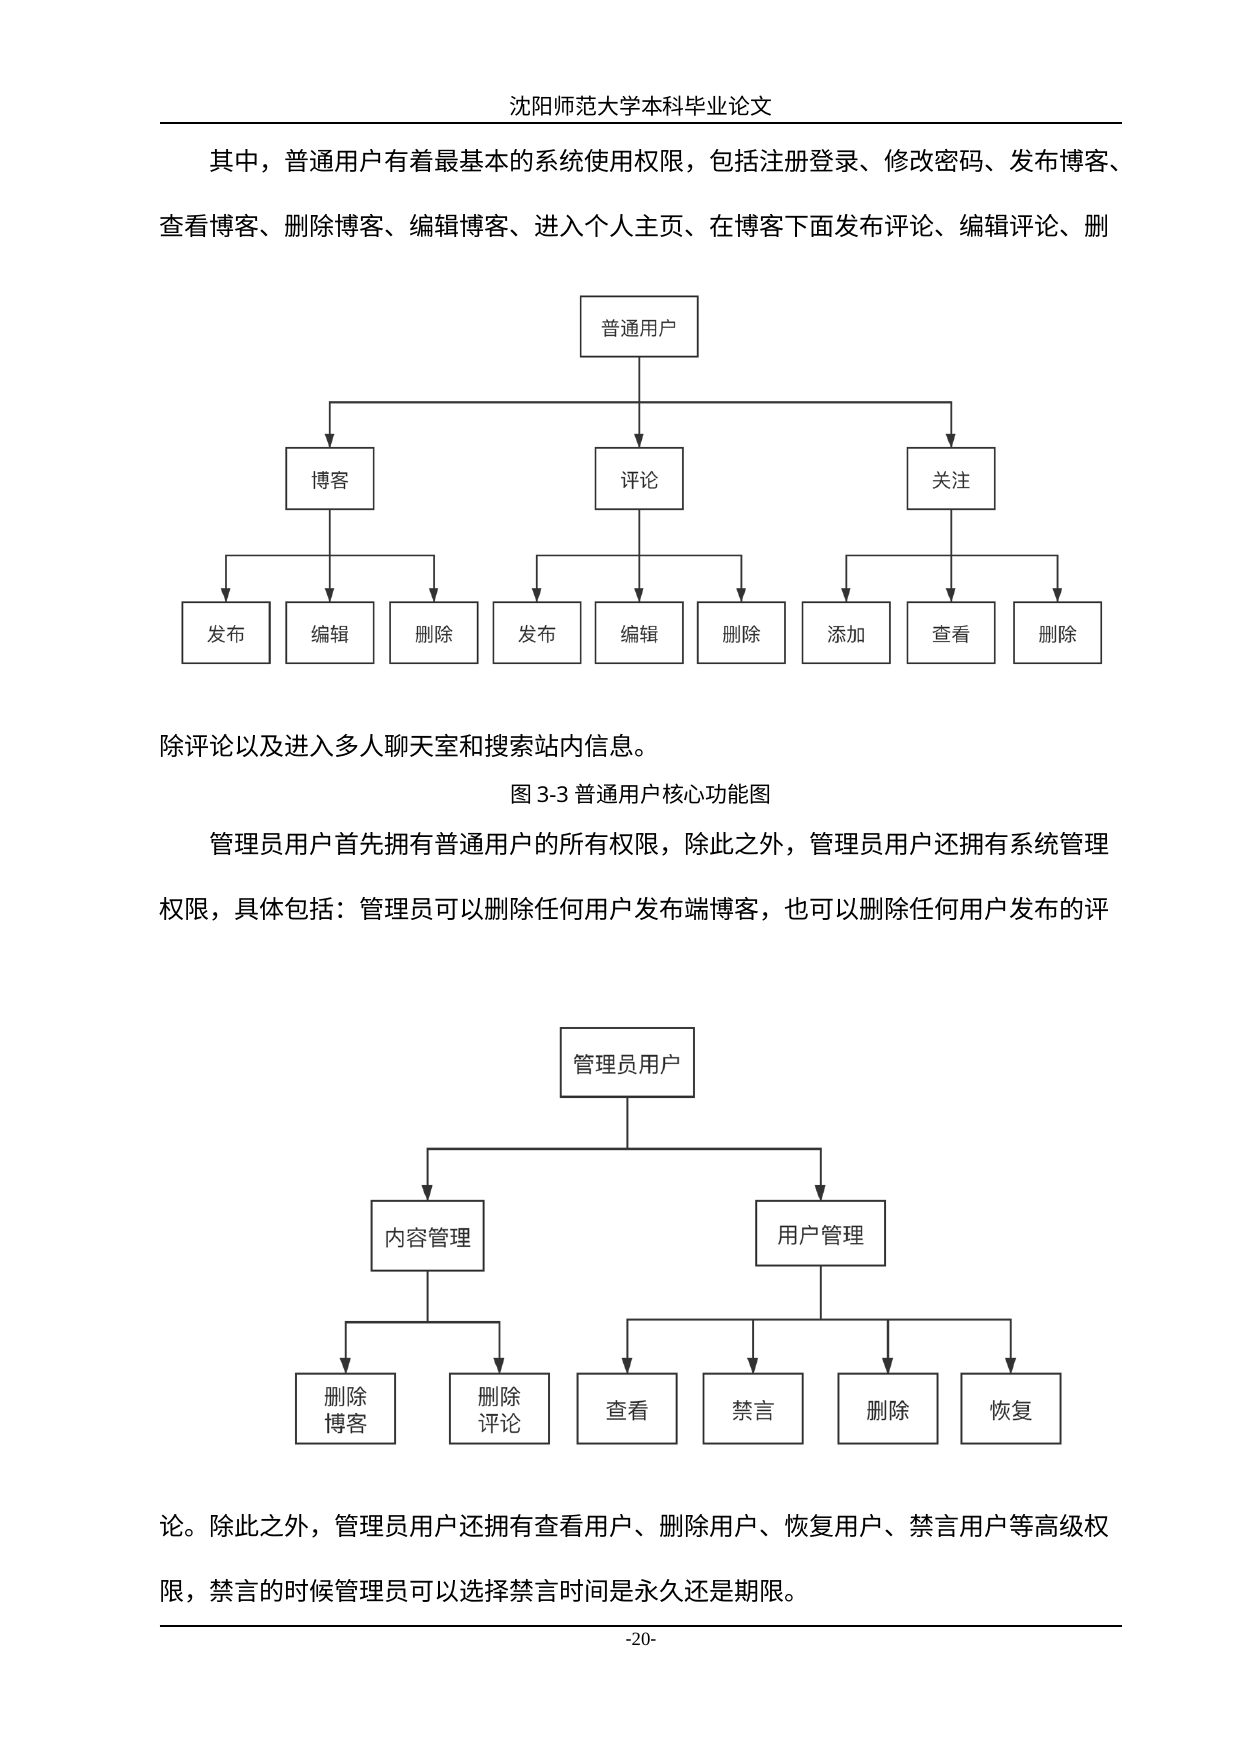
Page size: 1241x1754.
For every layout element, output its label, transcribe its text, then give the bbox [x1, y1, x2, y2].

text 图3-3 普通用户核心功能图 [159, 777, 1122, 810]
picture [271, 1003, 1085, 1468]
picture [160, 274, 1123, 685]
